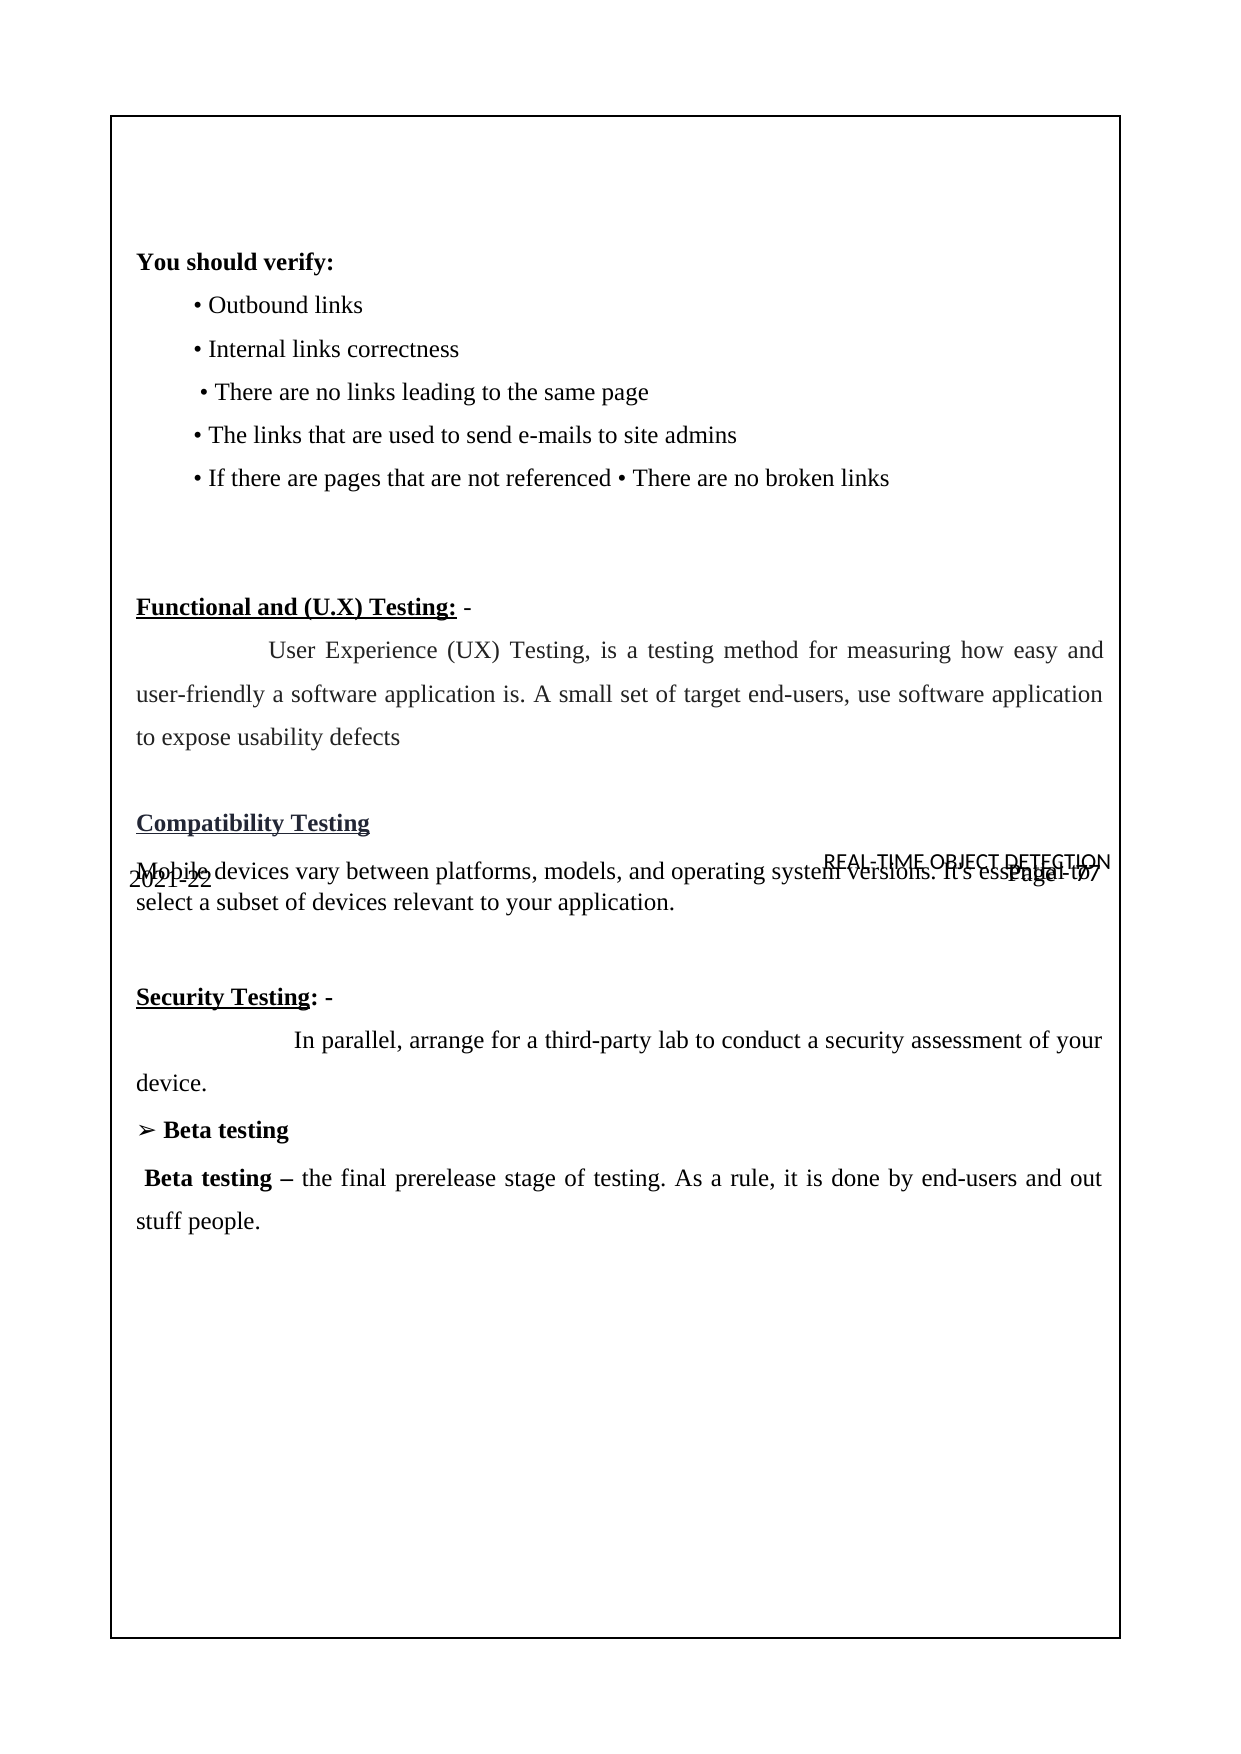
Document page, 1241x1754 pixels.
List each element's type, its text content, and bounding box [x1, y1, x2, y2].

text In parallel, arrange for a third-party lab to conduct a security assessment of your device. [136, 1025, 1104, 1097]
text ➢ Beta testing [136, 1112, 1104, 1146]
text Mobile devices vary between platforms, models, and operating system versions. It's essential to select a subset of devices relevant to your application. [136, 856, 1104, 916]
text User Experience (UX) Testing, is a testing method for measuring how easy and user-friendly a software application is. A small set of target end-users, use software application to expose usability defects [136, 636, 1104, 751]
text • The links that are used to send e-mails to site admins [193, 420, 1104, 449]
text Functional and (U.X) Testing: - [136, 592, 1104, 621]
text Beta testing – the final prerelease stage of testing. As a rule, it is done by end-users and out stuff people. [136, 1163, 1104, 1234]
text • There are no links leading to the same page [193, 377, 1104, 406]
text Compatibility Testing [136, 808, 1104, 837]
text • If there are pages that are not referenced • There are no broken links [193, 463, 1104, 492]
text • Internal links correctness [193, 334, 1104, 362]
text You should verify: [136, 247, 1104, 276]
text • Outbound links [193, 291, 1104, 319]
text Security Testing: - [136, 982, 1104, 1011]
